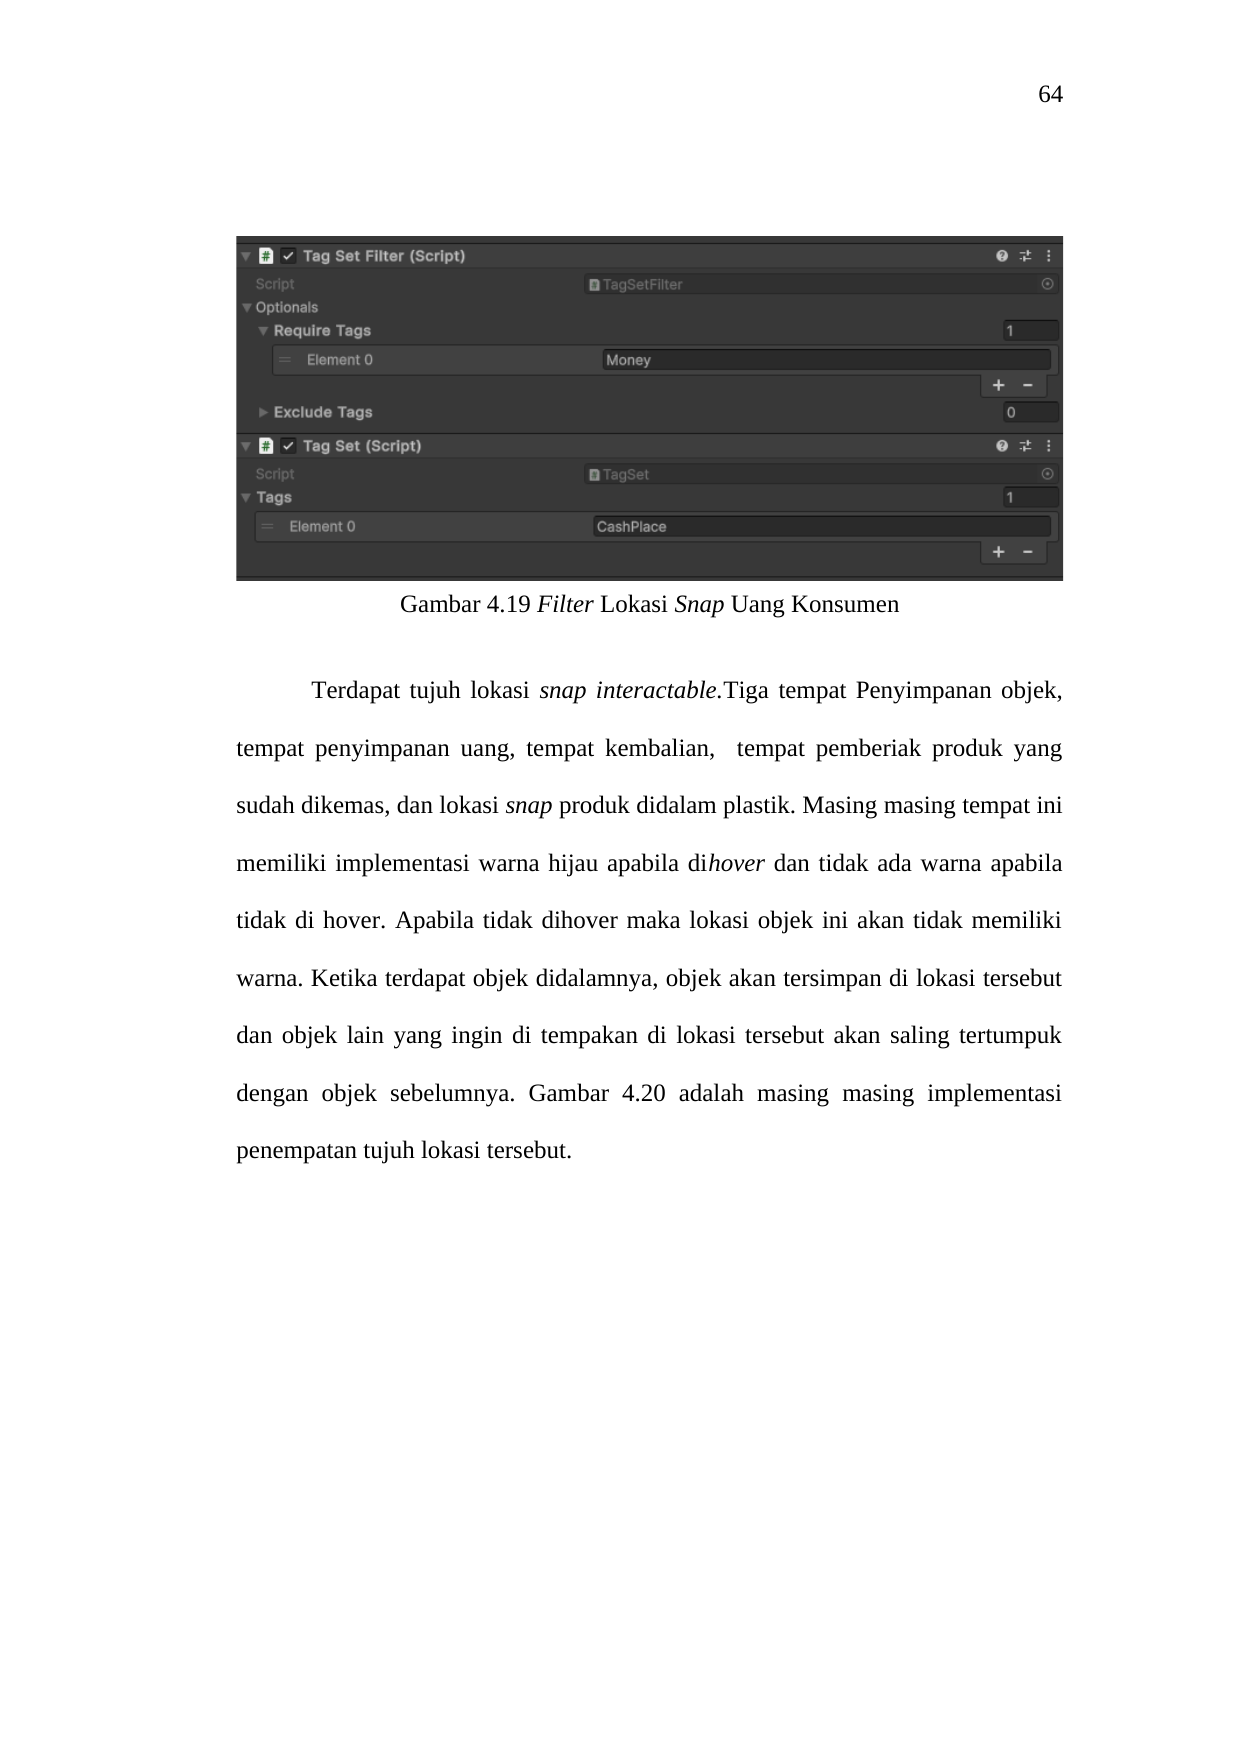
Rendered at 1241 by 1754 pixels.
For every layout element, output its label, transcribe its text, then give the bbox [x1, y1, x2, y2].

picture [236, 236, 1064, 581]
text Terdapat tujuh lokasi snap interactable.Tiga tempat Penyimpanan objek, tempat penyimpanan uang, tempat kembalian, tempat pemberiak produk yang sudah dikemas, dan lokasi snap produk didalam plastik. Masing masing tempat ini memiliki implementasi warna hijau apabila dihover dan tidak ada warna apabila tidak di hover. Apabila tidak dihover maka lokasi objek ini akan tidak memiliki warna. Ketika terdapat objek didalamnya, objek akan tersimpan di lokasi tersebut dan objek lain yang ingin di tempakan di lokasi tersebut akan saling tertumpuk dengan objek sebelumnya. Gambar 4.20 adalah masing masing implementasi penempatan tujuh lokasi tersebut. [236, 676, 1063, 1164]
